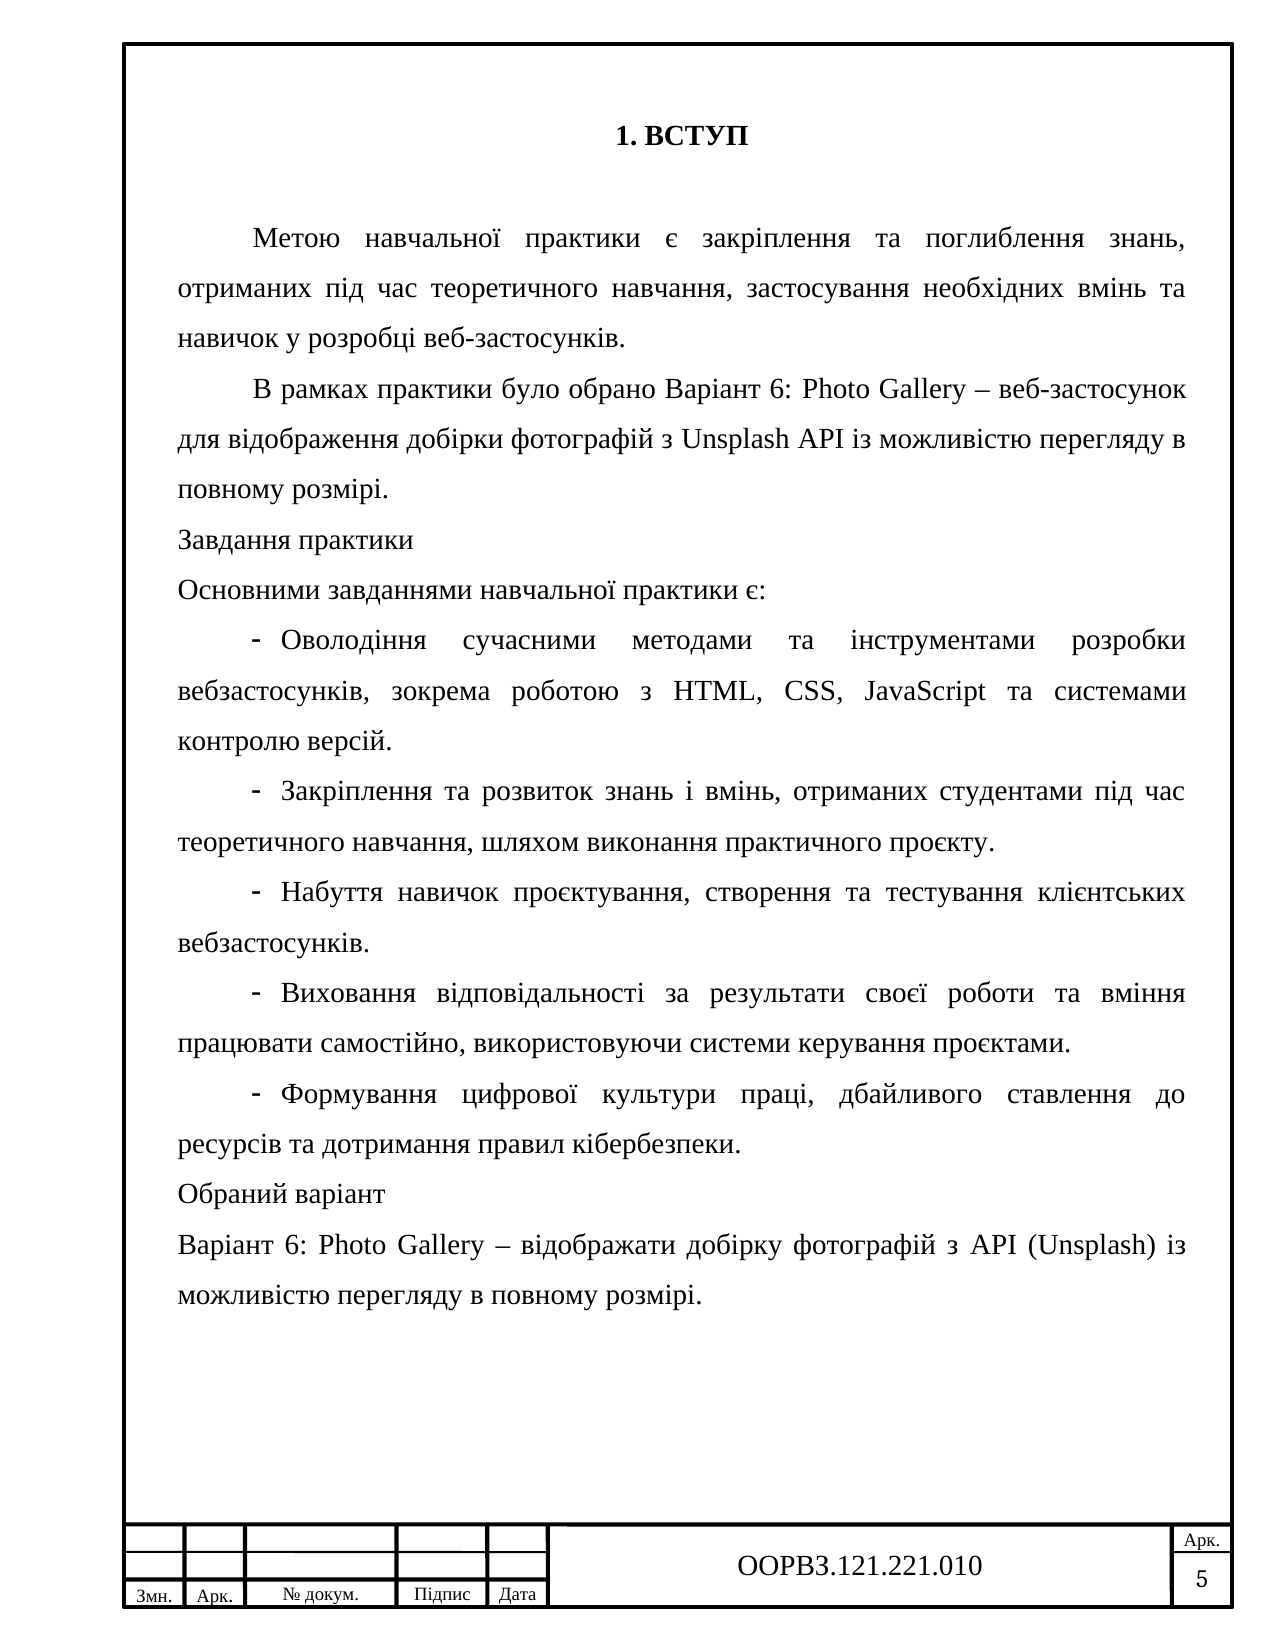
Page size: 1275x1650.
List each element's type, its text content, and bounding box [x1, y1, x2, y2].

text Основними завданнями навчальної практики є: [177, 572, 1186, 606]
subtitle Обраний варіант [177, 1176, 1186, 1210]
list Набуття навичок проєктування, створення та тестування клієнтських вебзастосунків. [177, 874, 1186, 958]
subtitle Завдання практики [177, 522, 1186, 555]
list Виховання відповідальності за результати своєї роботи та вміння працювати самостійно, використовуючи системи керування проєктами. [177, 975, 1186, 1059]
text Варіант 6: Photo Gallery – відображати добірку фотографій з API (Unsplash) із можливістю перегляду в повному розмірі. [177, 1227, 1186, 1311]
list Оволодіння сучасними методами та інструментами розробки вебзастосунків, зокрема роботою з HTML, CSS, JavaScript та системами контролю версій. [177, 622, 1186, 757]
text В рамках практики було обрано Варіант 6: Photo Gallery – веб-застосунок для відображення добірки фотографій з Unsplash API із можливістю перегляду в повному розмірі. [177, 371, 1186, 505]
text Метою навчальної практики є закріплення та поглиблення знань, отриманих під час теоретичного навчання, застосування необхідних вмінь та навичок у розробці веб-застосунків. [177, 220, 1186, 354]
list Формування цифрової культури праці, дбайливого ставлення до ресурсів та дотримання правил кібербезпеки. [177, 1076, 1186, 1160]
text 1. ВСТУП [177, 118, 1186, 152]
list Закріплення та розвиток знань і вмінь, отриманих студентами під час теоретичного навчання, шляхом виконання практичного проєкту. [177, 773, 1186, 857]
